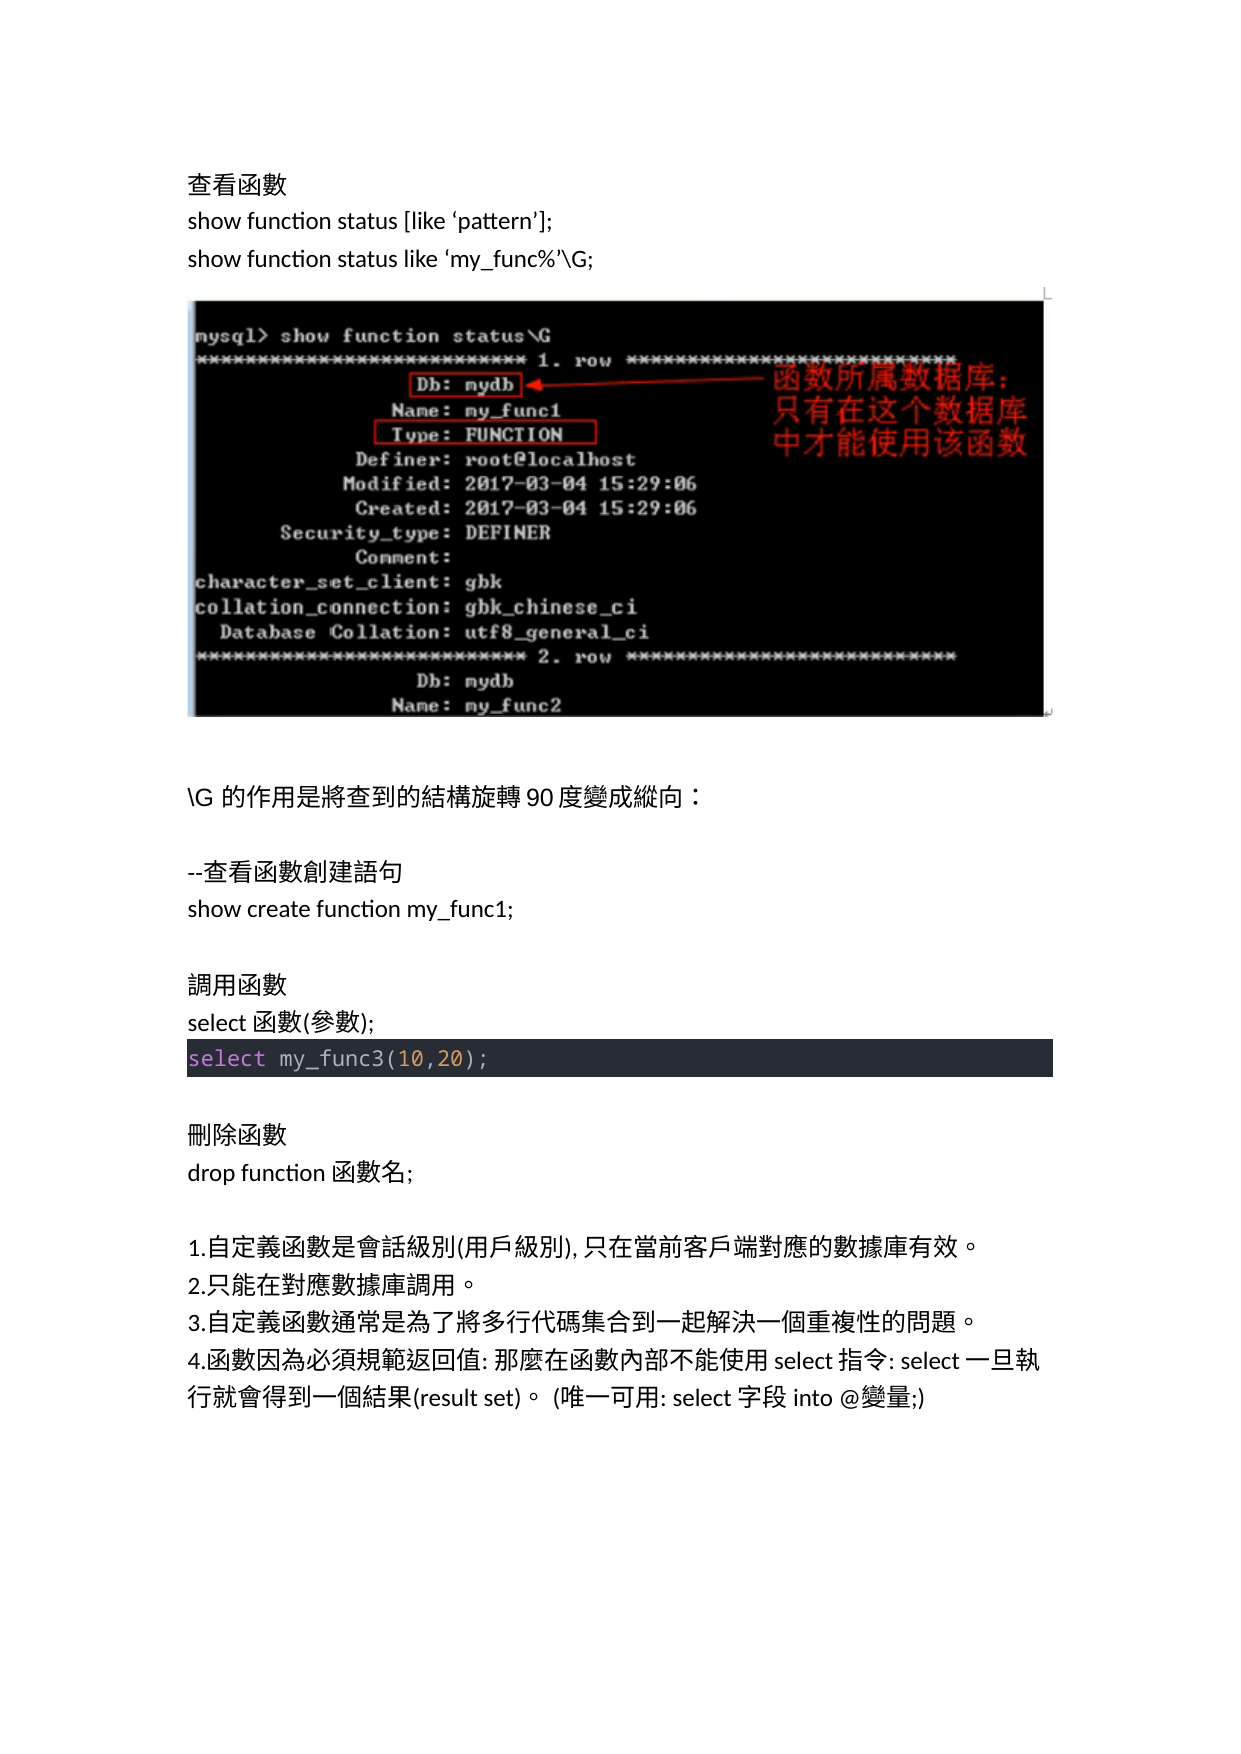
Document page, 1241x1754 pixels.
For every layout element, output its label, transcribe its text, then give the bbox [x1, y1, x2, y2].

text \G 的作用是將查到的結構旋轉90度變成縱向： [187, 777, 1053, 814]
text 1.自定義函數是會話級別(用戶級別), 只在當前客戶端對應的數據庫有效。 [187, 1227, 1053, 1264]
text 4.函數因為必須規範返回值: 那麼在函數內部不能使用select指令: select一旦執行就會得到一個結果(result set)。 (唯一可用: select 字段 into @變量;) [187, 1339, 1053, 1414]
text show function status [like ‘pattern’]; [187, 202, 1053, 239]
text select my_func3(10,20); [187, 1039, 1053, 1077]
text --查看函數創建語句 [187, 852, 1053, 889]
picture [187, 287, 1053, 717]
text 2.只能在對應數據庫調用。 [187, 1264, 1053, 1302]
text select 函數(參數); [187, 1002, 1053, 1039]
text 刪除函數 [187, 1114, 1053, 1152]
text show function status like ‘my_func%’\G; [187, 239, 1053, 277]
text 調用函數 [187, 964, 1053, 1002]
text 3.自定義函數通常是為了將多行代碼集合到一起解決一個重複性的問題。 [187, 1302, 1053, 1339]
text 查看函數 [187, 164, 1053, 202]
text drop function 函數名; [187, 1152, 1053, 1189]
text show create function my_func1; [187, 889, 1053, 927]
